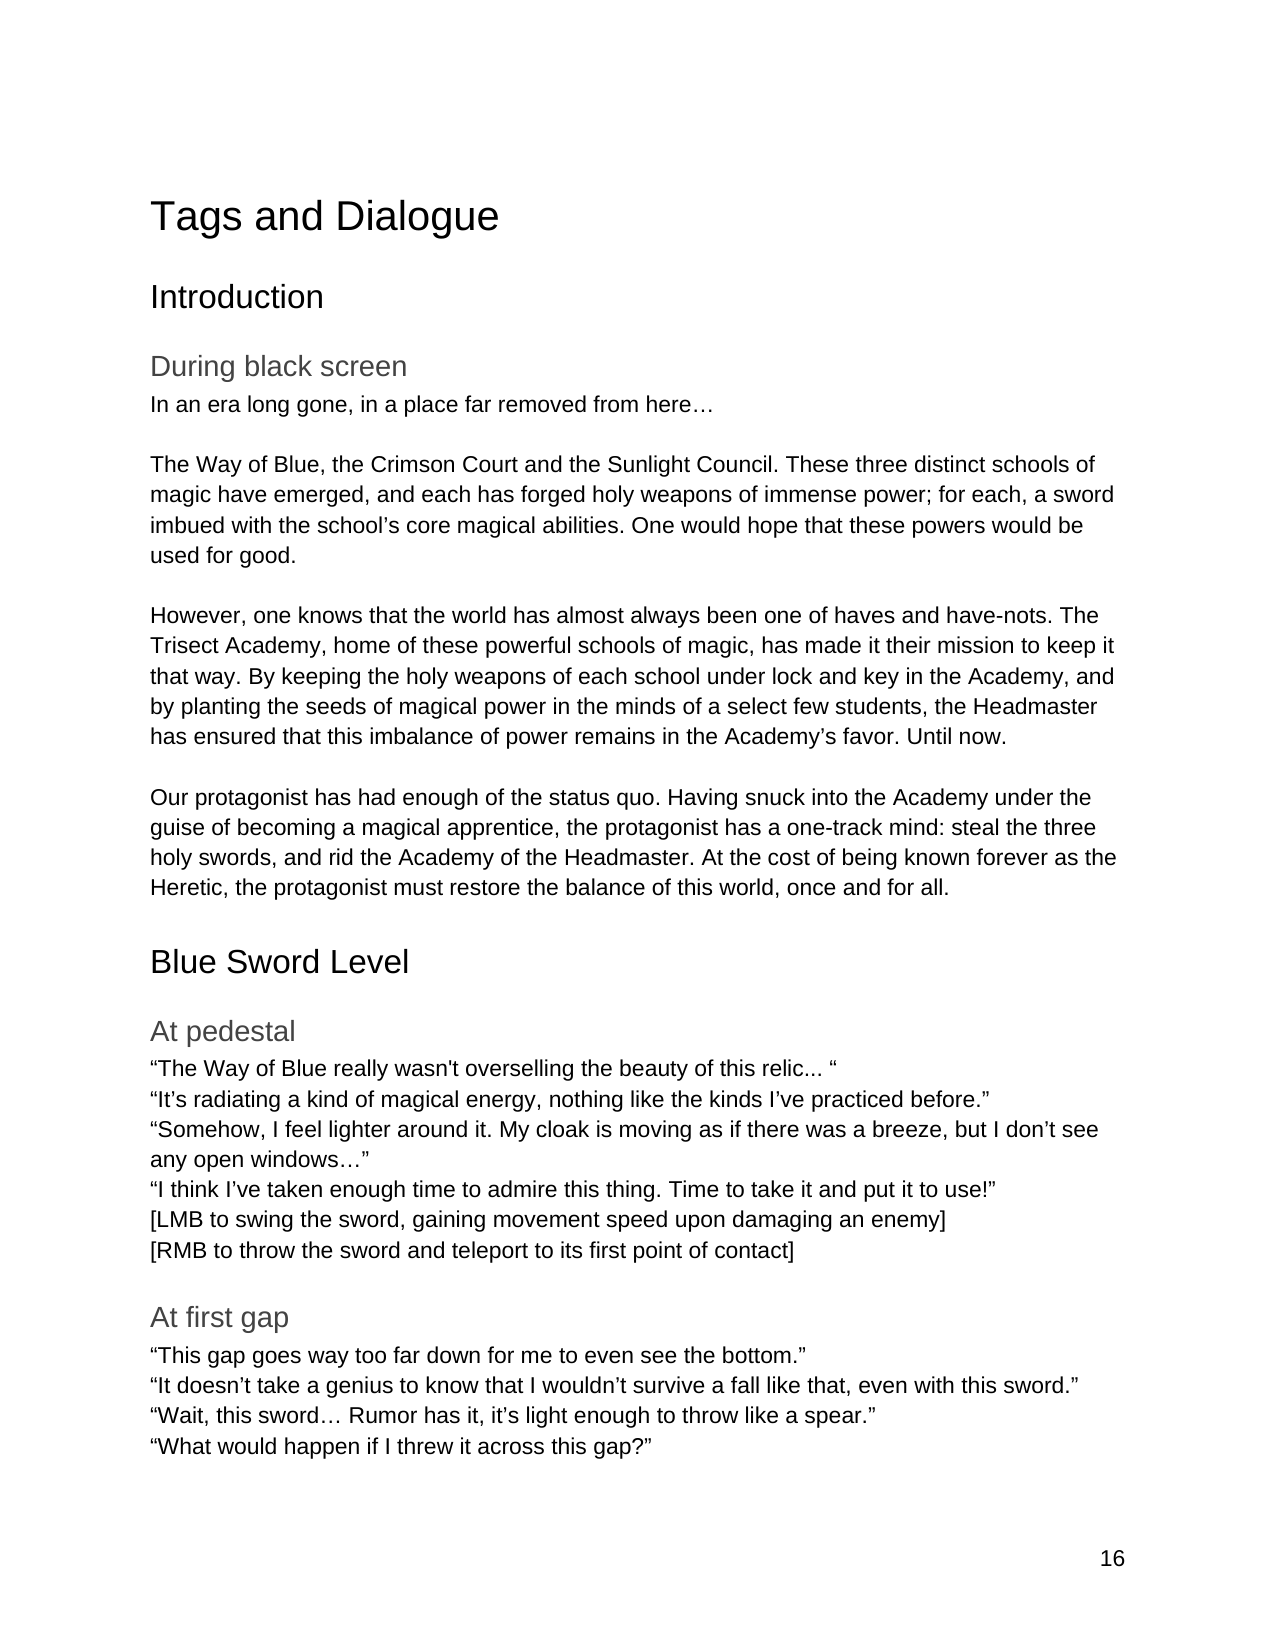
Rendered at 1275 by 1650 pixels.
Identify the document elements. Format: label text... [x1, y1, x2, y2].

text However, one knows that the world has almost always been one of haves and have-nots. The Trisect Academy, home of these powerful schools of magic, has made it their mission to keep it that way. By keeping the holy weapons of each school under lock and key in the Academy, and by planting the seeds of magical power in the minds of a select few students, the Headmaster has ensured that this imbalance of power remains in the Academy’s favor. Until now. [150, 602, 1125, 749]
text “What would happen if I threw it across this gap?” [150, 1433, 1125, 1459]
text “Wait, this sword… Rumor has it, it’s light enough to throw like a spear.” [150, 1402, 1125, 1429]
text “It’s radiating a kind of magical energy, nothing like the kinds I’ve practiced before.” [150, 1086, 1125, 1112]
text “Somehow, I feel lighter around it. My cloak is moving as if there was a breeze, but I don’t see any open windows…” [150, 1116, 1125, 1172]
subtitle Introduction [150, 277, 1125, 316]
subtitle At first gap [150, 1300, 1125, 1334]
subtitle Blue Sword Level [150, 942, 1125, 980]
subtitle Tags and Dialogue [150, 192, 1125, 239]
text Our protagonist has had enough of the status quo. Having snuck into the Academy under the guise of becoming a magical apprentice, the protagonist has a one-track mind: steal the three holy swords, and rid the Academy of the Headmaster. At the cost of being known forever as the Heretic, the protagonist must restore the balance of this world, once and for all. [150, 783, 1125, 900]
text [RMB to throw the sword and teleport to its first point of contact] [150, 1237, 1125, 1263]
text The Way of Blue, the Crimson Court and the Sunlight Council. These three distinct schools of magic have emerged, and each has forged holy weapons of immense power; for each, a sword imbued with the school’s core magical abilities. One would hope that these powers would be used for good. [150, 451, 1125, 568]
text In an era long gone, in a place far removed from here… [150, 391, 1125, 417]
text “The Way of Blue really wasn't overselling the beauty of this relic... “ [150, 1055, 1125, 1082]
text “This gap goes way too far down for me to even see the bottom.” “It doesn’t take a genius to know that I wouldn’t survive a fall like that, even with this sword.” [150, 1342, 1125, 1399]
text [LMB to swing the sword, gaining movement speed upon damaging an enemy] [150, 1206, 1125, 1233]
subtitle During black screen [150, 349, 1125, 382]
text “I think I’ve taken enough time to admire this thing. Time to take it and put it to use!” [150, 1176, 1125, 1203]
subtitle At pedestal [150, 1013, 1125, 1047]
